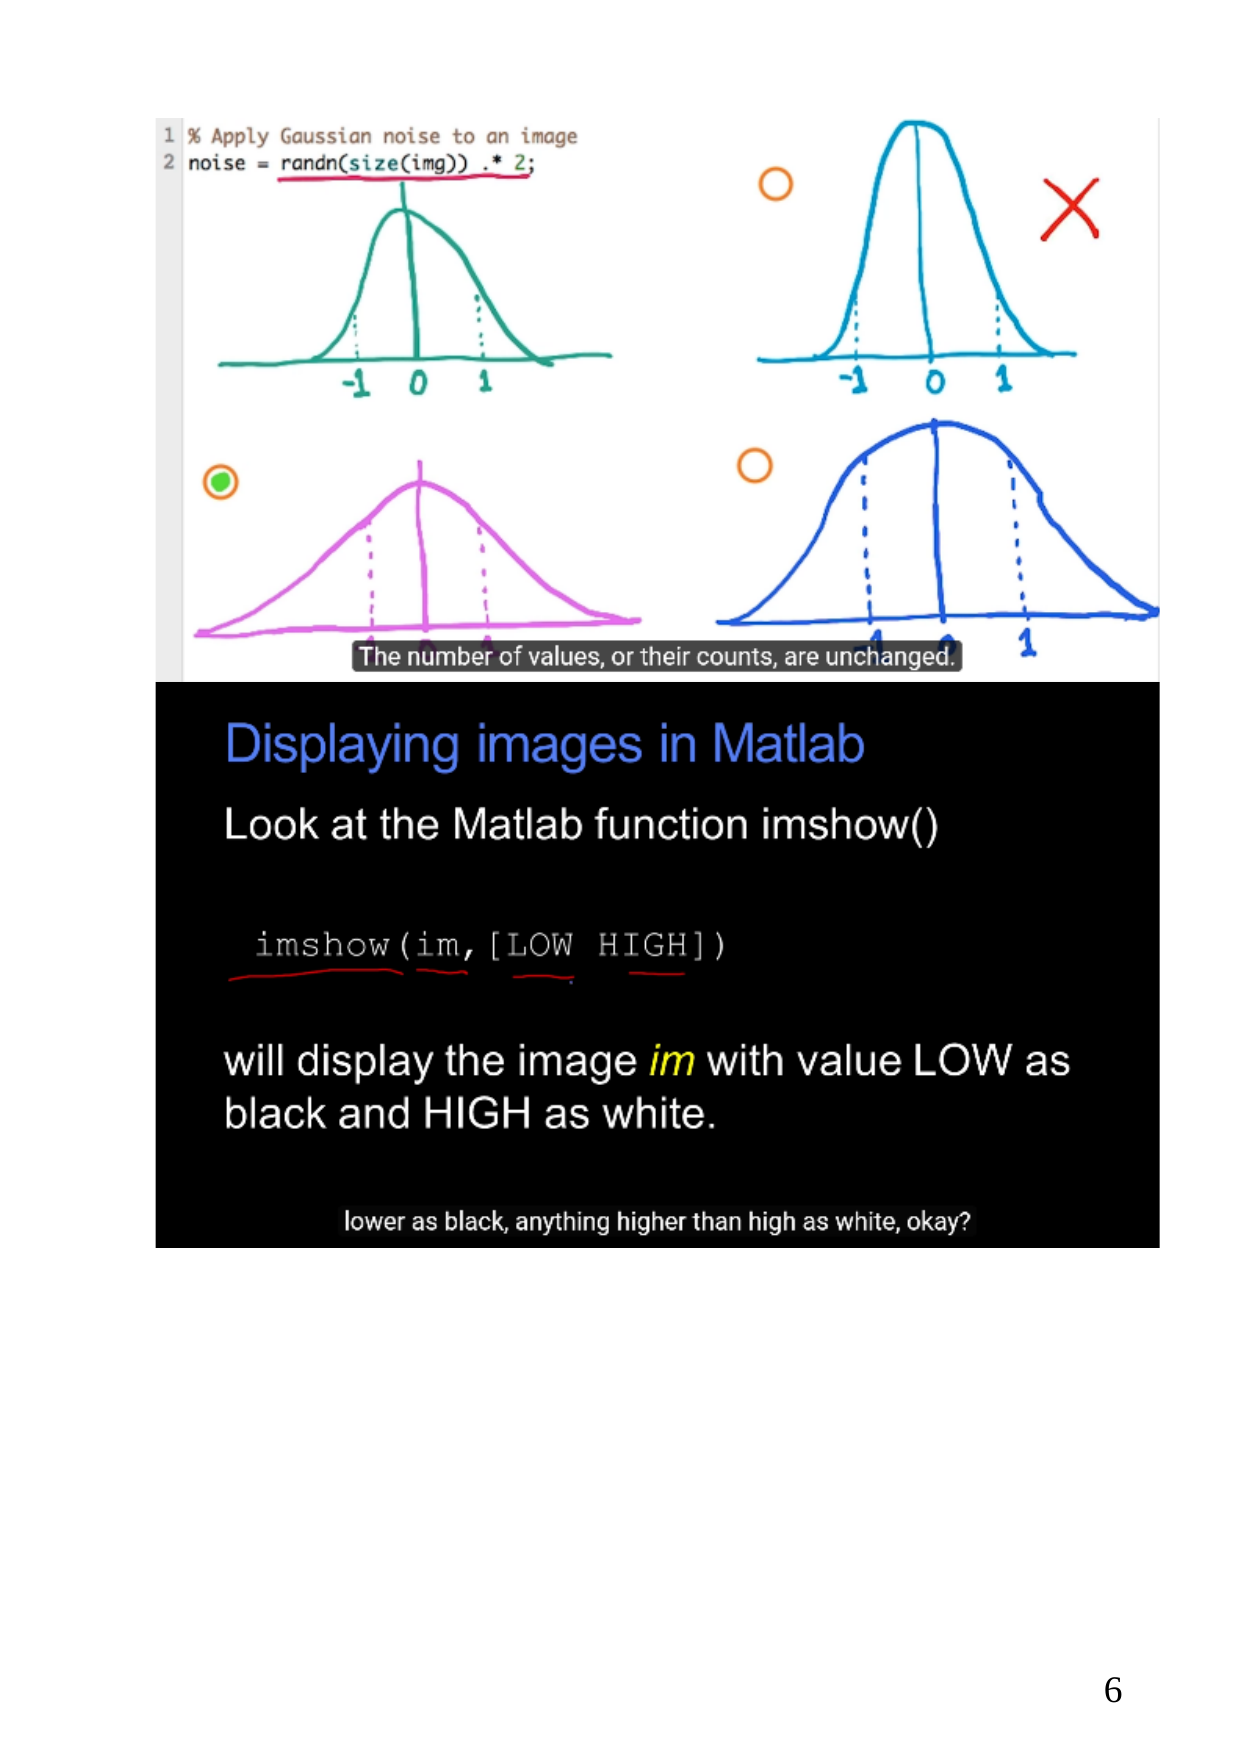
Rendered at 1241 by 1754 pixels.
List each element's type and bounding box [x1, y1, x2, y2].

picture [155, 118, 1160, 1248]
